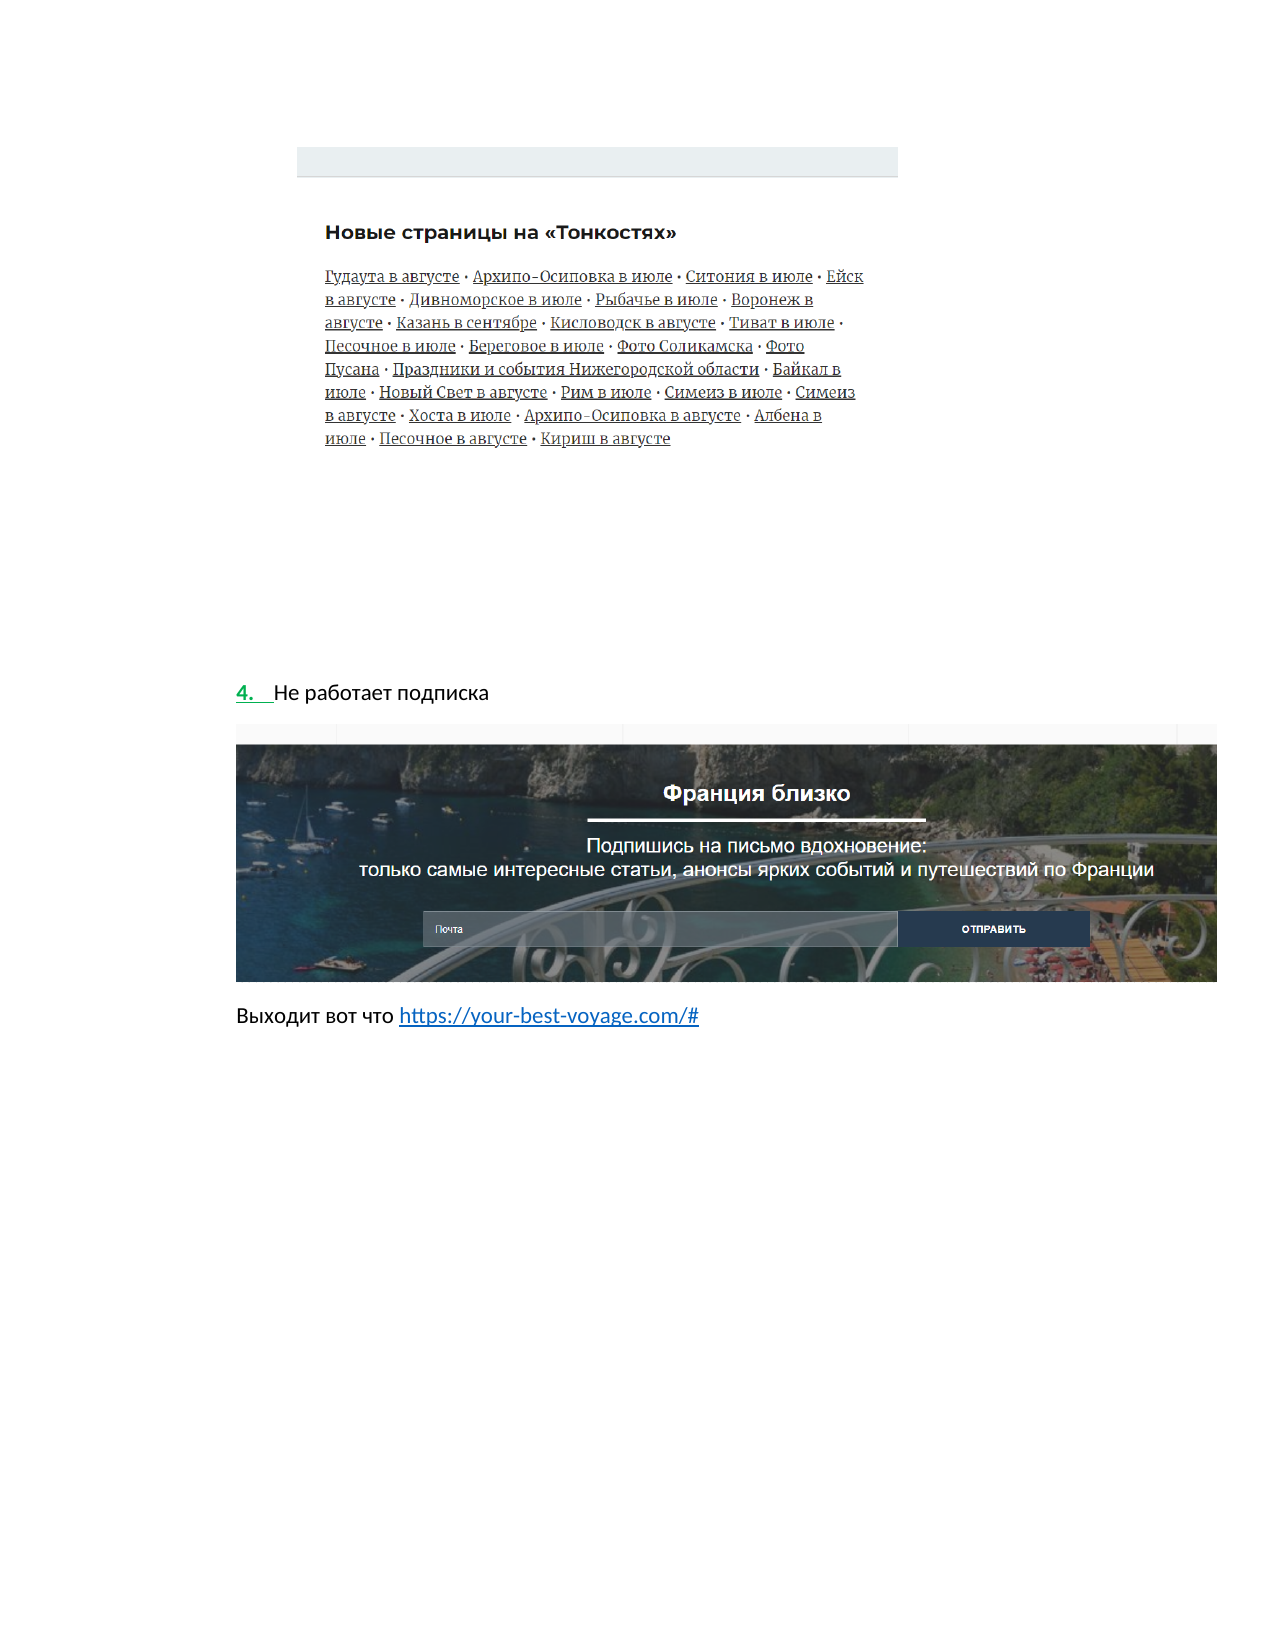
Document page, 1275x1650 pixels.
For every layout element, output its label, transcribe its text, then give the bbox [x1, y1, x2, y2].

list Не работает подписка [236, 678, 1127, 706]
picture [236, 724, 1217, 983]
text Выходит вот что https://your-best-voyage.com/# [236, 1001, 1127, 1029]
picture [297, 147, 898, 472]
